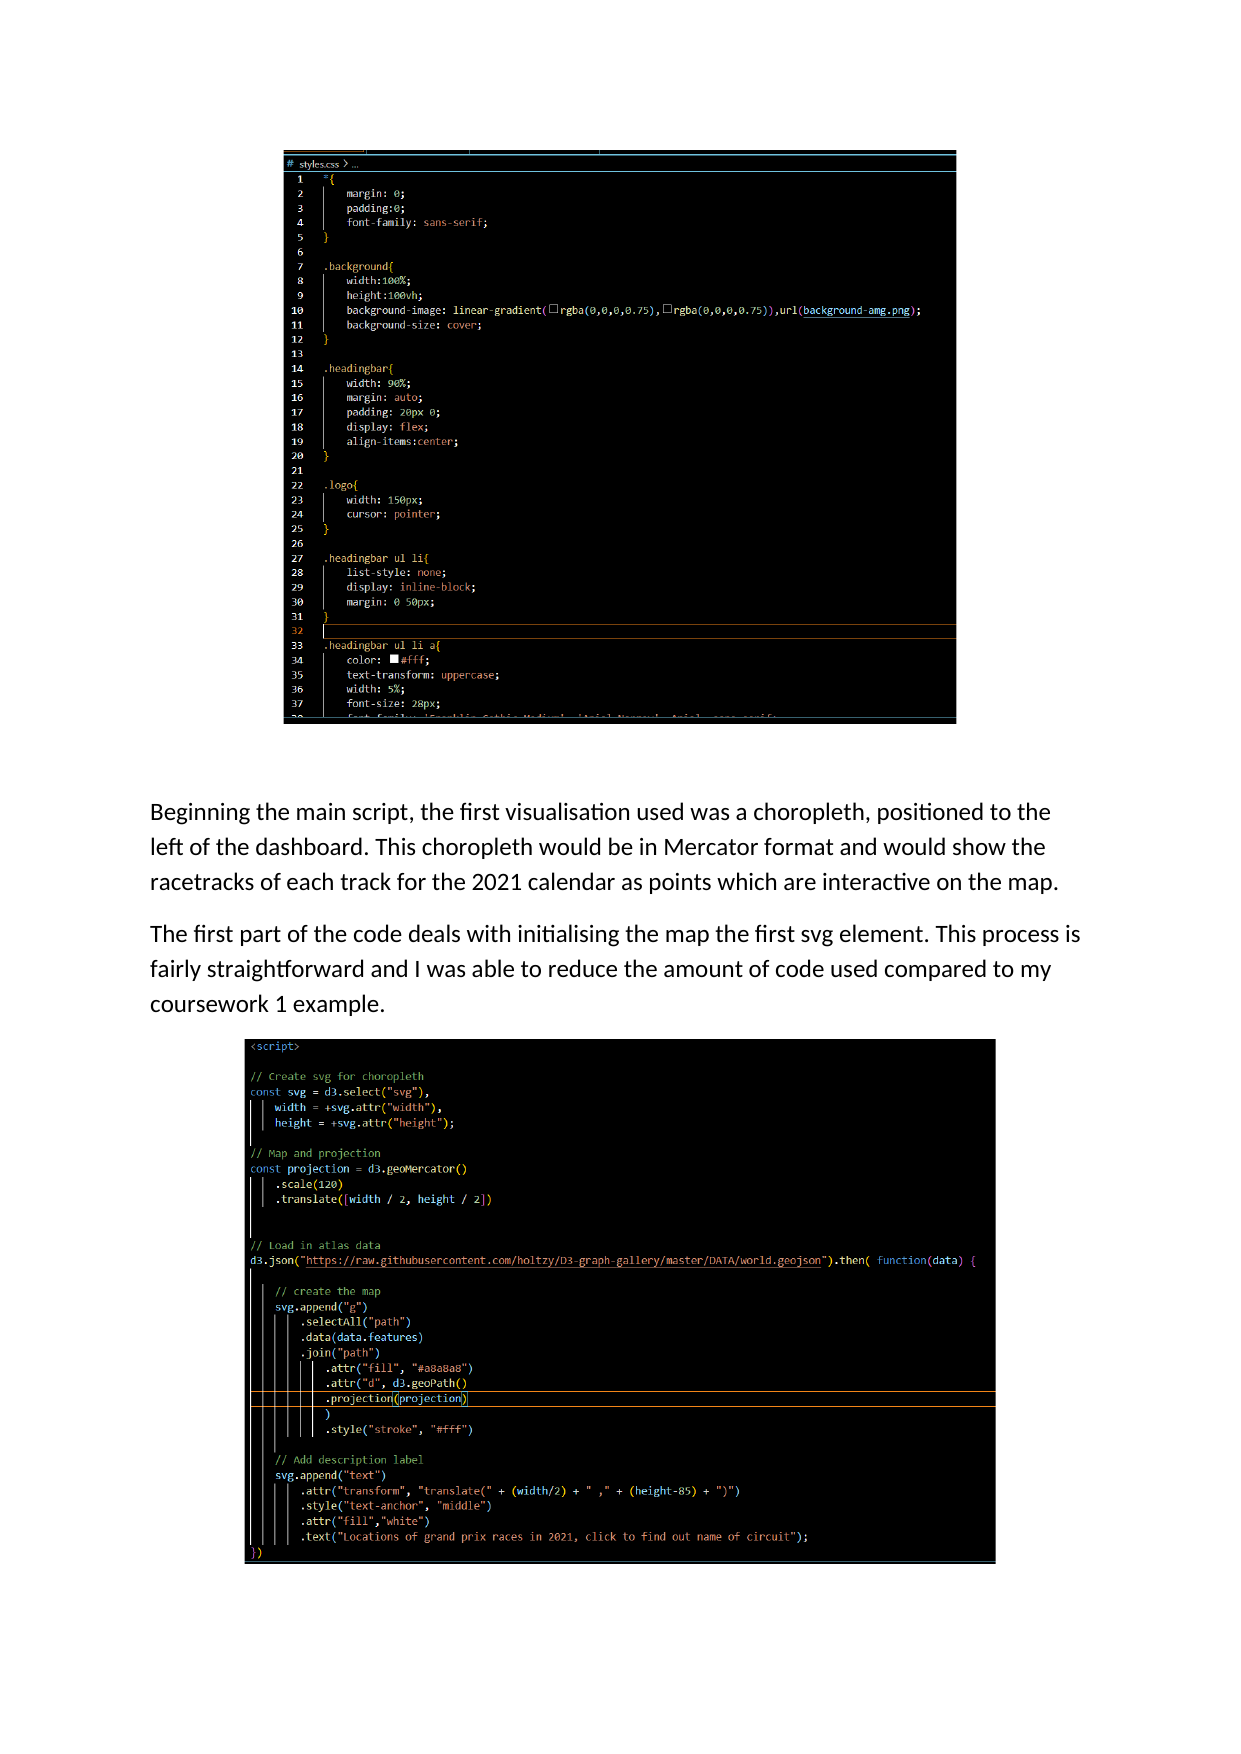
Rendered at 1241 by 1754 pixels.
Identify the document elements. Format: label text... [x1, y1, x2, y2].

picture [244, 1039, 996, 1564]
text Beginning the main script, the first visualisation used was a choropleth, positioned to the left of the dashboard. This choropleth would be in Mercator format and would show the racetracks of each track for the 2021 calendar as points which are interactive on the map. [150, 796, 1090, 897]
picture [283, 150, 957, 724]
text The first part of the code deals with initialising the map the first svg element. This process is fairly straightforward and I was able to reduce the amount of code used compared to my coursework 1 example. [150, 918, 1090, 1018]
